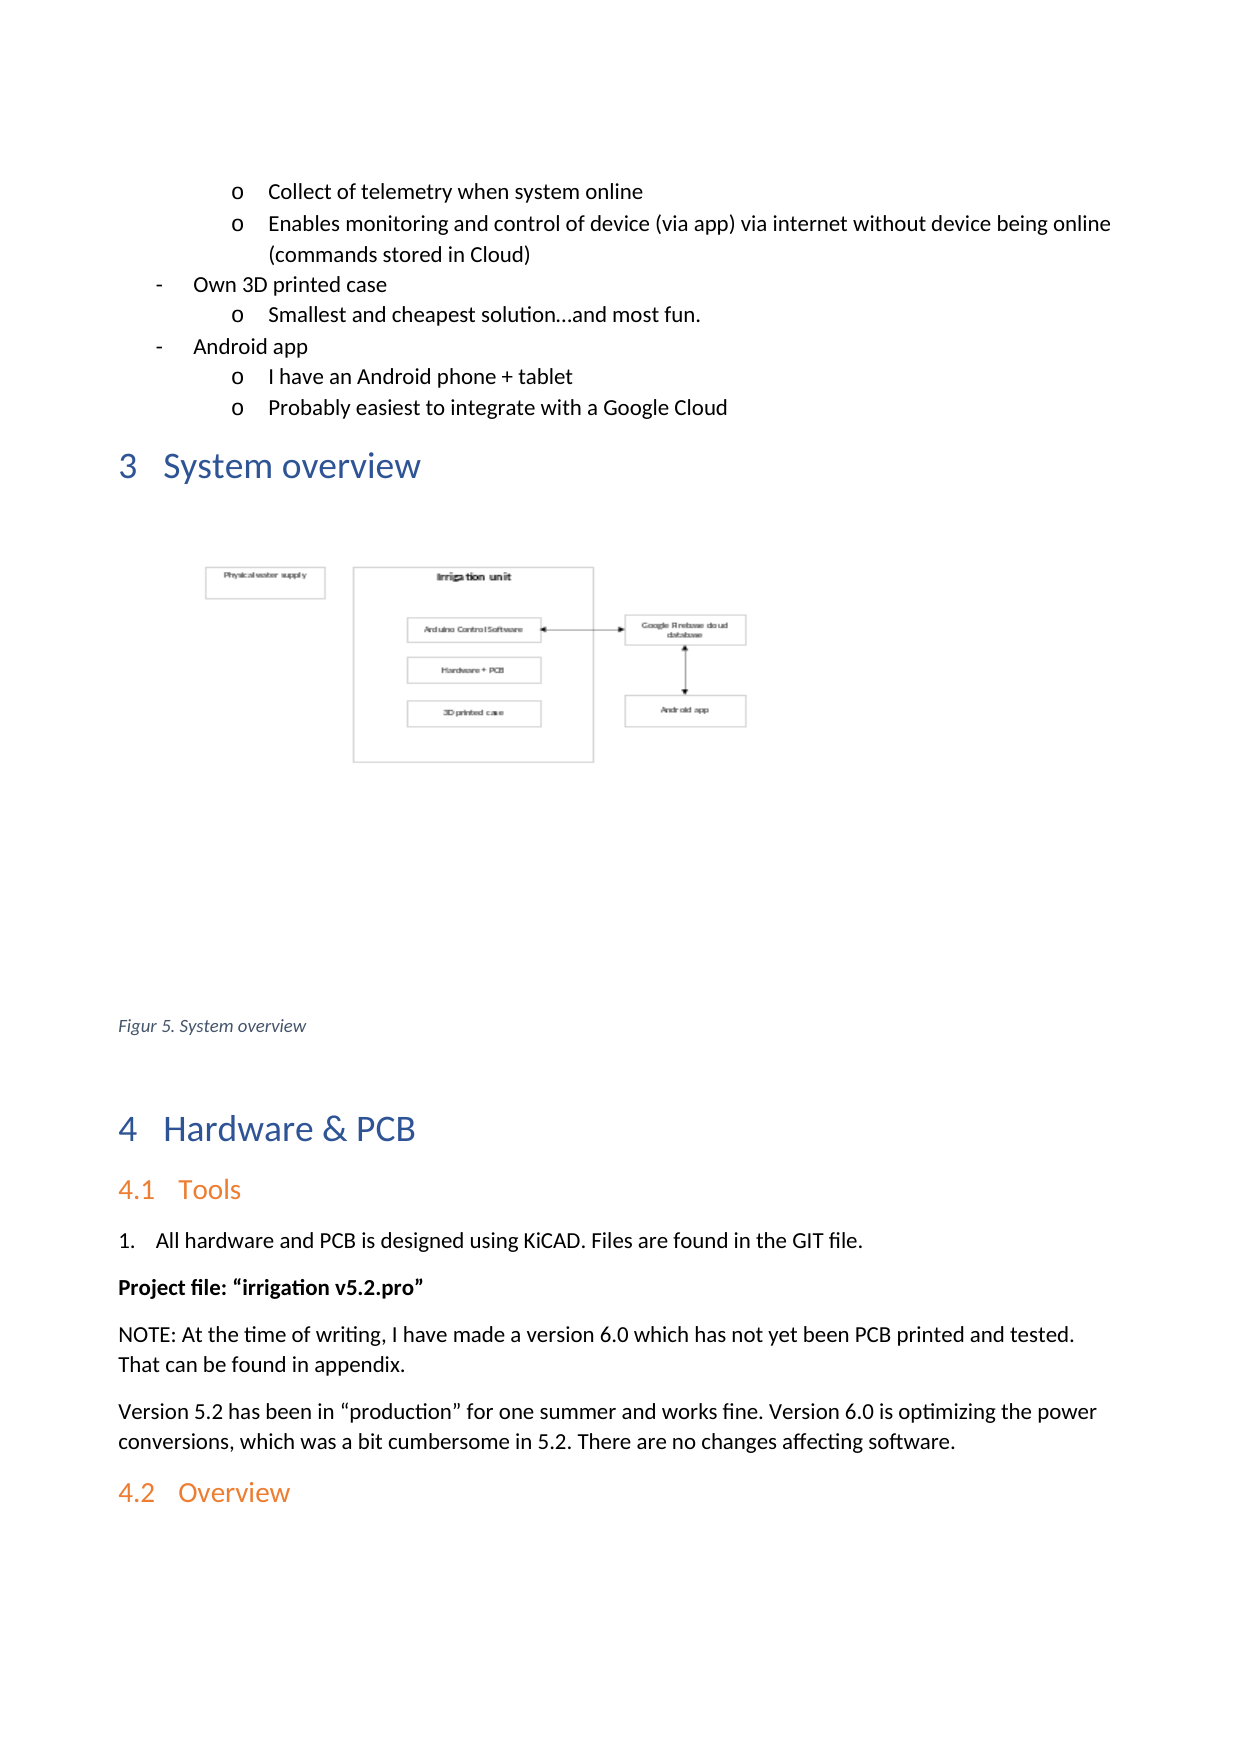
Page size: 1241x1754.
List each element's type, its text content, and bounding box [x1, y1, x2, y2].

text Project file: “irrigation v5.2.pro” [118, 1273, 1122, 1301]
list Collect of telemetry when system online [231, 177, 1122, 206]
list I have an Android phone + tablet [231, 362, 1122, 391]
list Enables monitoring and control of device (via app) via internet without device being online (commands stored in Cloud) [231, 209, 1122, 268]
list Smallest and cheapest solution…and most fun. [231, 300, 1122, 329]
text Version 5.2 has been in “production” for one summer and works fine. Version 6.0 is optimizing the power conversions, which was a bit cumbersome in 5.2. There are no changes affecting software. [118, 1397, 1122, 1455]
text All hardware and PCB is designed using KiCAD. Files are found in the GIT file. [118, 1226, 1122, 1254]
list Own 3D printed case [156, 270, 1122, 298]
subtitle Hardware & PCB [118, 1105, 1122, 1151]
subtitle System overview [118, 442, 1122, 487]
subtitle Overview [118, 1474, 1122, 1509]
text NOTE: At the time of writing, I have made a version 6.0 which has not yet been PCB printed and tested. That can be found in appendix. [118, 1320, 1122, 1378]
list Android app [156, 332, 1122, 360]
list Probably easiest to integrate with a Google Cloud [231, 393, 1122, 423]
subtitle Tools [118, 1171, 1122, 1207]
